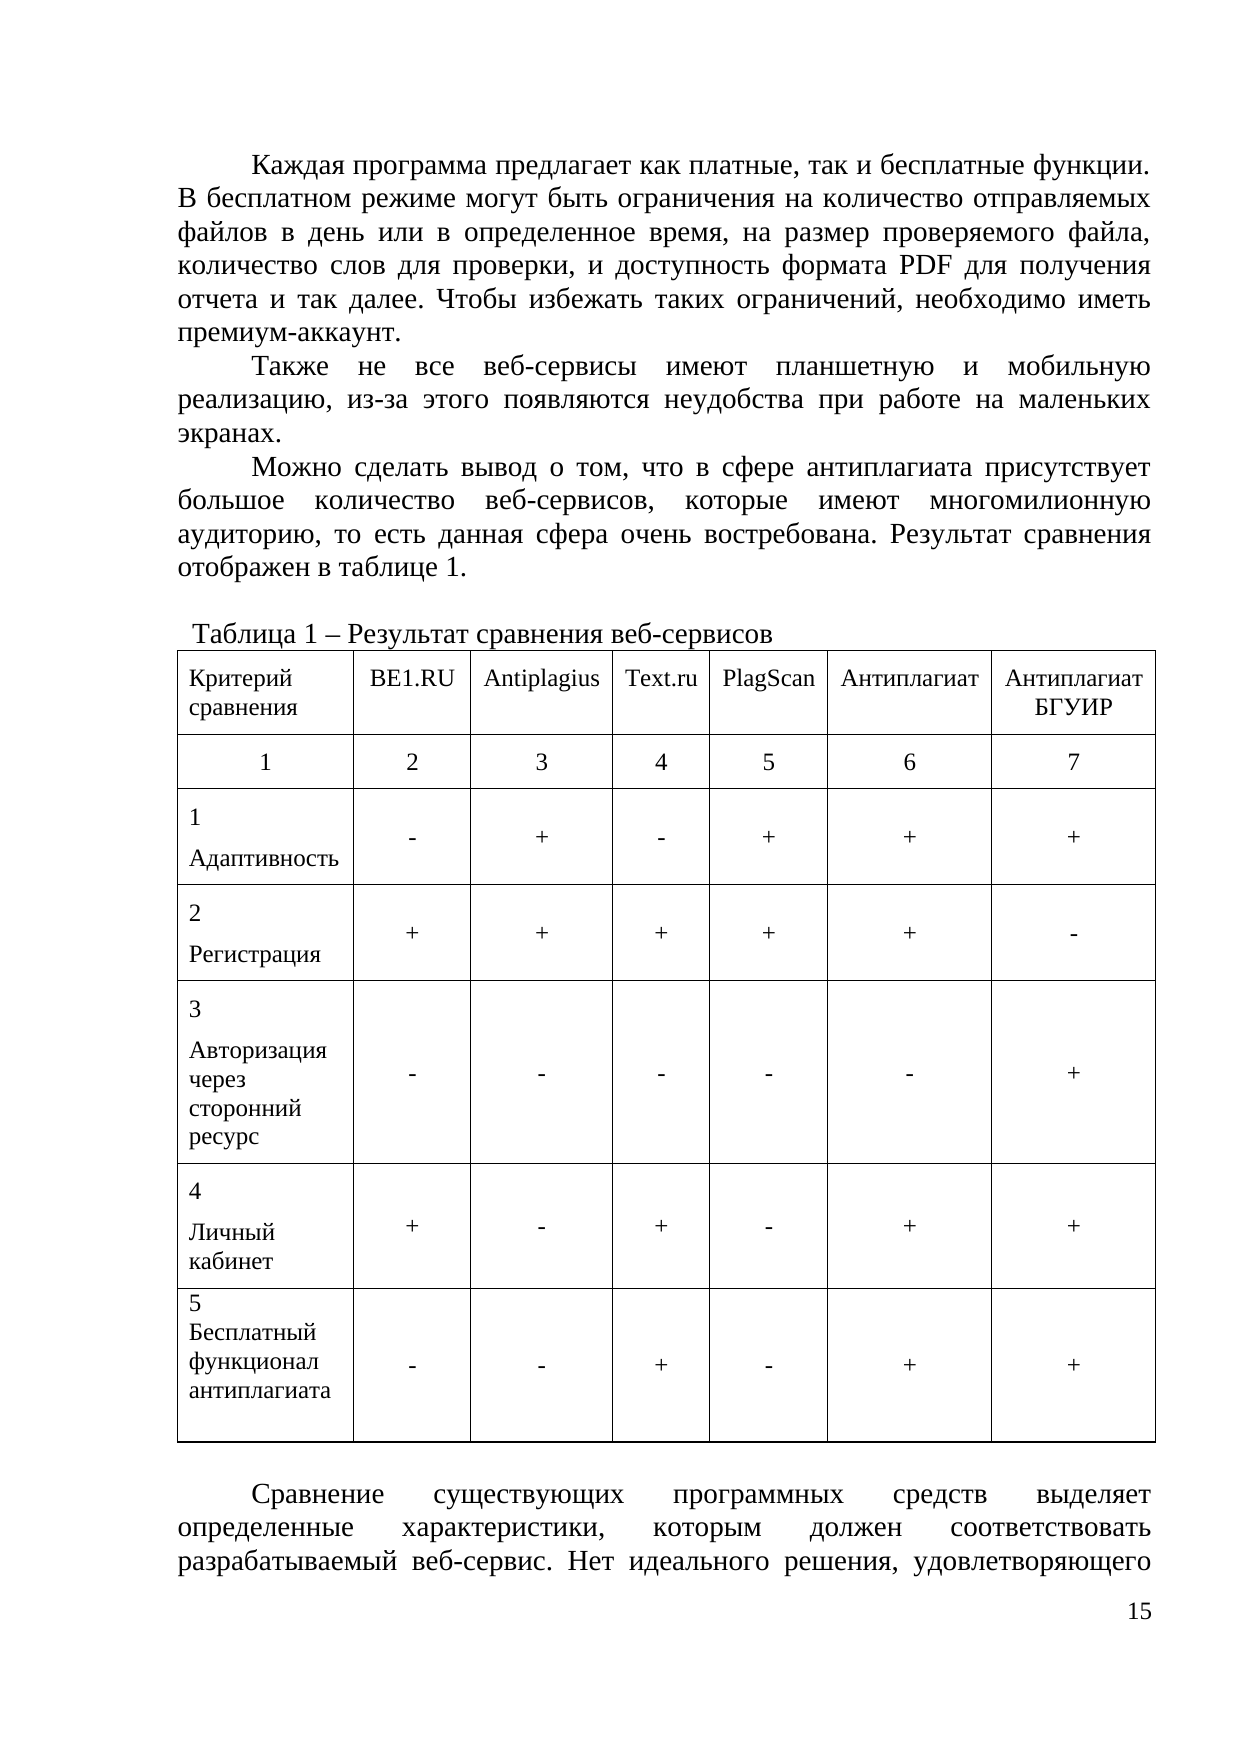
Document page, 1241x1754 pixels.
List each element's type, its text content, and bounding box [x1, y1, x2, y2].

table_cell + [828, 885, 991, 980]
table_cell + [613, 1164, 709, 1287]
table_cell + [354, 1164, 470, 1287]
table_cell + [354, 885, 470, 980]
table_cell - [828, 981, 991, 1163]
table_cell - [354, 1289, 470, 1441]
table_header Antiplagius [471, 651, 612, 733]
table_cell 5 [710, 735, 827, 788]
table_cell 7 [992, 735, 1155, 788]
table_cell + [992, 1164, 1155, 1287]
table_cell 6 [828, 735, 991, 788]
table_cell + [828, 1289, 991, 1441]
table_header BE1.RU [354, 651, 470, 733]
table_cell + [992, 1289, 1155, 1441]
table_cell 5 Бесплатный функционал антиплагиата [178, 1289, 353, 1441]
table_cell - [471, 1289, 612, 1441]
table_cell - [471, 1164, 612, 1287]
table_cell 2 Регистрация [178, 885, 353, 980]
table_cell + [710, 885, 827, 980]
table_cell + [710, 789, 827, 884]
table_header Антиплагиат [828, 651, 991, 733]
table_cell - [992, 885, 1155, 980]
table_cell + [471, 885, 612, 980]
table_header PlagScan [710, 651, 827, 733]
text Можно сделать вывод о том, что в сфере антиплагиата присутствует большое количество веб-сервисов, которые имеют многомилионную аудиторию, то есть данная сфера очень востребована. Результат сравнения отображен в таблице 1. [177, 449, 1152, 583]
text Каждая программа предлагает как платные, так и бесплатные функции. В бесплатном режиме могут быть ограничения на количество отправляемых файлов в день или в определенное время, на размер проверяемого файла, количество слов для проверки, и доступность формата PDF для получения отчета и так далее. Чтобы избежать таких ограничений, необходимо иметь премиум-аккаунт. [177, 147, 1152, 348]
table_cell - [613, 981, 709, 1163]
table_header Text.ru [613, 651, 709, 733]
table_cell + [828, 789, 991, 884]
table_cell 1 [178, 735, 353, 788]
table_cell - [710, 1289, 827, 1441]
table_cell 2 [354, 735, 470, 788]
table_cell - [710, 1164, 827, 1287]
table_cell - [710, 981, 827, 1163]
table_cell - [613, 789, 709, 884]
table_cell 1 Адаптивность [178, 789, 353, 884]
table_cell + [613, 885, 709, 980]
table_cell + [828, 1164, 991, 1287]
table_cell 3 Авторизация через сторонний ресурс [178, 981, 353, 1163]
table_cell 4 [613, 735, 709, 788]
text Таблица 1 – Результат сравнения веб-сервисов [177, 616, 1152, 650]
table_cell + [992, 981, 1155, 1163]
text Также не все веб-сервисы имеют планшетную и мобильную реализацию, из-за этого появляются неудобства при работе на маленьких экранах. [177, 348, 1152, 449]
table_cell + [992, 789, 1155, 884]
table_cell - [354, 981, 470, 1163]
table_cell - [471, 981, 612, 1163]
table_cell 4 Личный кабинет [178, 1164, 353, 1287]
table_header Критерий сравнения [178, 651, 353, 733]
table_cell - [354, 789, 470, 884]
table_cell + [613, 1289, 709, 1441]
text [177, 1476, 1152, 1577]
table_cell 3 [471, 735, 612, 788]
table_cell + [471, 789, 612, 884]
table_header Антиплагиат БГУИР [992, 651, 1155, 733]
